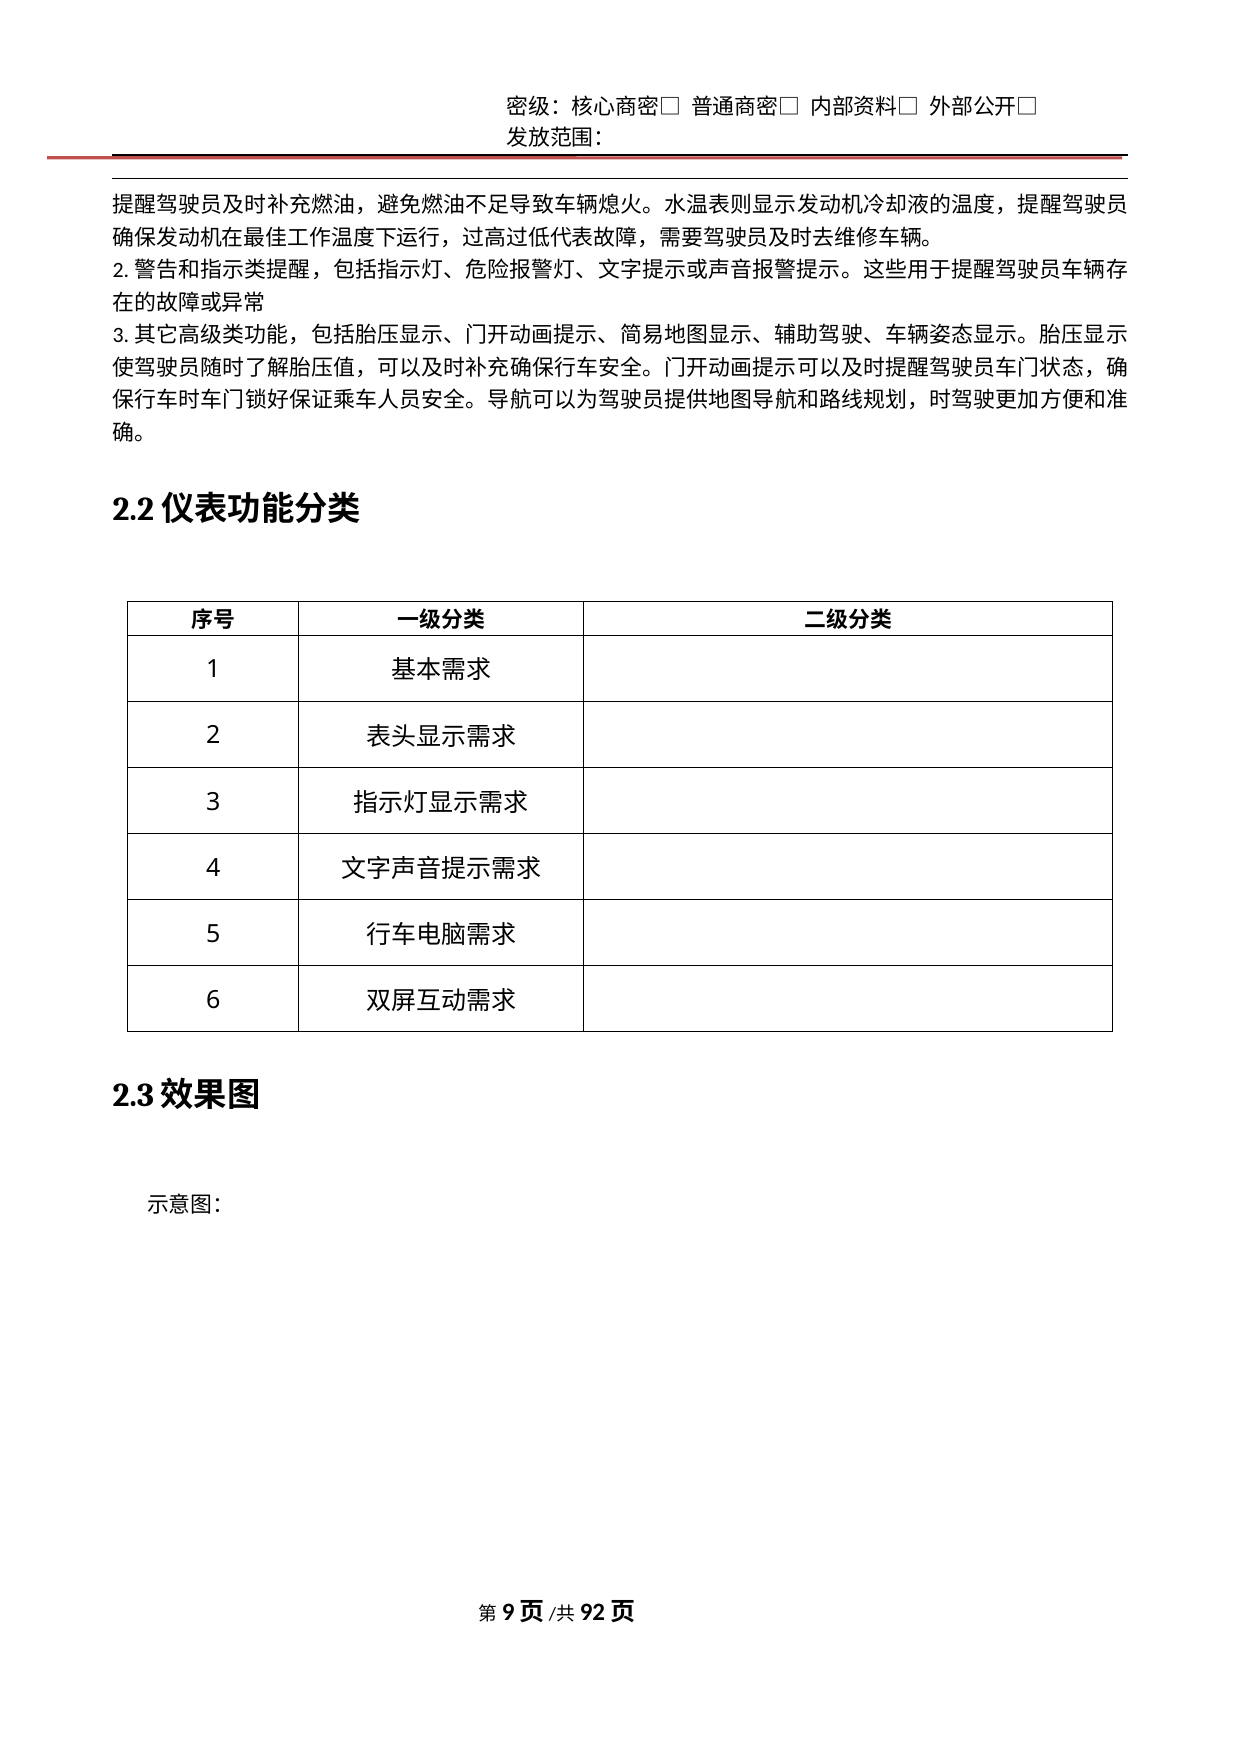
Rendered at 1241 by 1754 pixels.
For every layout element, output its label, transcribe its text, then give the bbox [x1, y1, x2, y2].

table_cell 6 [128, 966, 298, 1031]
text 示意图： [112, 1186, 1128, 1219]
table_header 二级分类 [584, 602, 1112, 634]
table_cell [584, 900, 1112, 965]
table_header 序号 [128, 602, 298, 634]
text 3. 其它高级类功能，包括胎压显示、门开动画提示、简易地图显示、辅助驾驶、车辆姿态显示。胎压显示使驾驶员随时了解胎压值，可以及时补充确保行车安全。门开动画提示可以及时提醒驾驶员车门状态，确保行车时车门锁好保证乘车人员安全。导航可以为驾驶员提供地图导航和路线规划，时驾驶更加方便和准确。 [112, 317, 1128, 447]
table_cell [584, 768, 1112, 833]
table_cell 1 [128, 636, 298, 701]
table_cell [584, 636, 1112, 701]
table_cell 双屏互动需求 [299, 966, 583, 1031]
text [112, 187, 1128, 252]
table_cell 指示灯显示需求 [299, 768, 583, 833]
table_cell 4 [128, 834, 298, 899]
table_cell 行车电脑需求 [299, 900, 583, 965]
table_cell 文字声音提示需求 [299, 834, 583, 899]
table_cell 表头显示需求 [299, 702, 583, 767]
subtitle 2.3效果图 [112, 1059, 1128, 1124]
table_cell 3 [128, 768, 298, 833]
table_cell [584, 702, 1112, 767]
table_cell 5 [128, 900, 298, 965]
table_cell 2 [128, 702, 298, 767]
subtitle 2.2 仪表功能分类 [112, 474, 1128, 539]
table_cell [584, 966, 1112, 1031]
table_cell [584, 834, 1112, 899]
table_header 一级分类 [299, 602, 583, 634]
table_cell 基本需求 [299, 636, 583, 701]
text 2. 警告和指示类提醒，包括指示灯、危险报警灯、文字提示或声音报警提示。这些用于提醒驾驶员车辆存在的故障或异常 [112, 252, 1128, 317]
